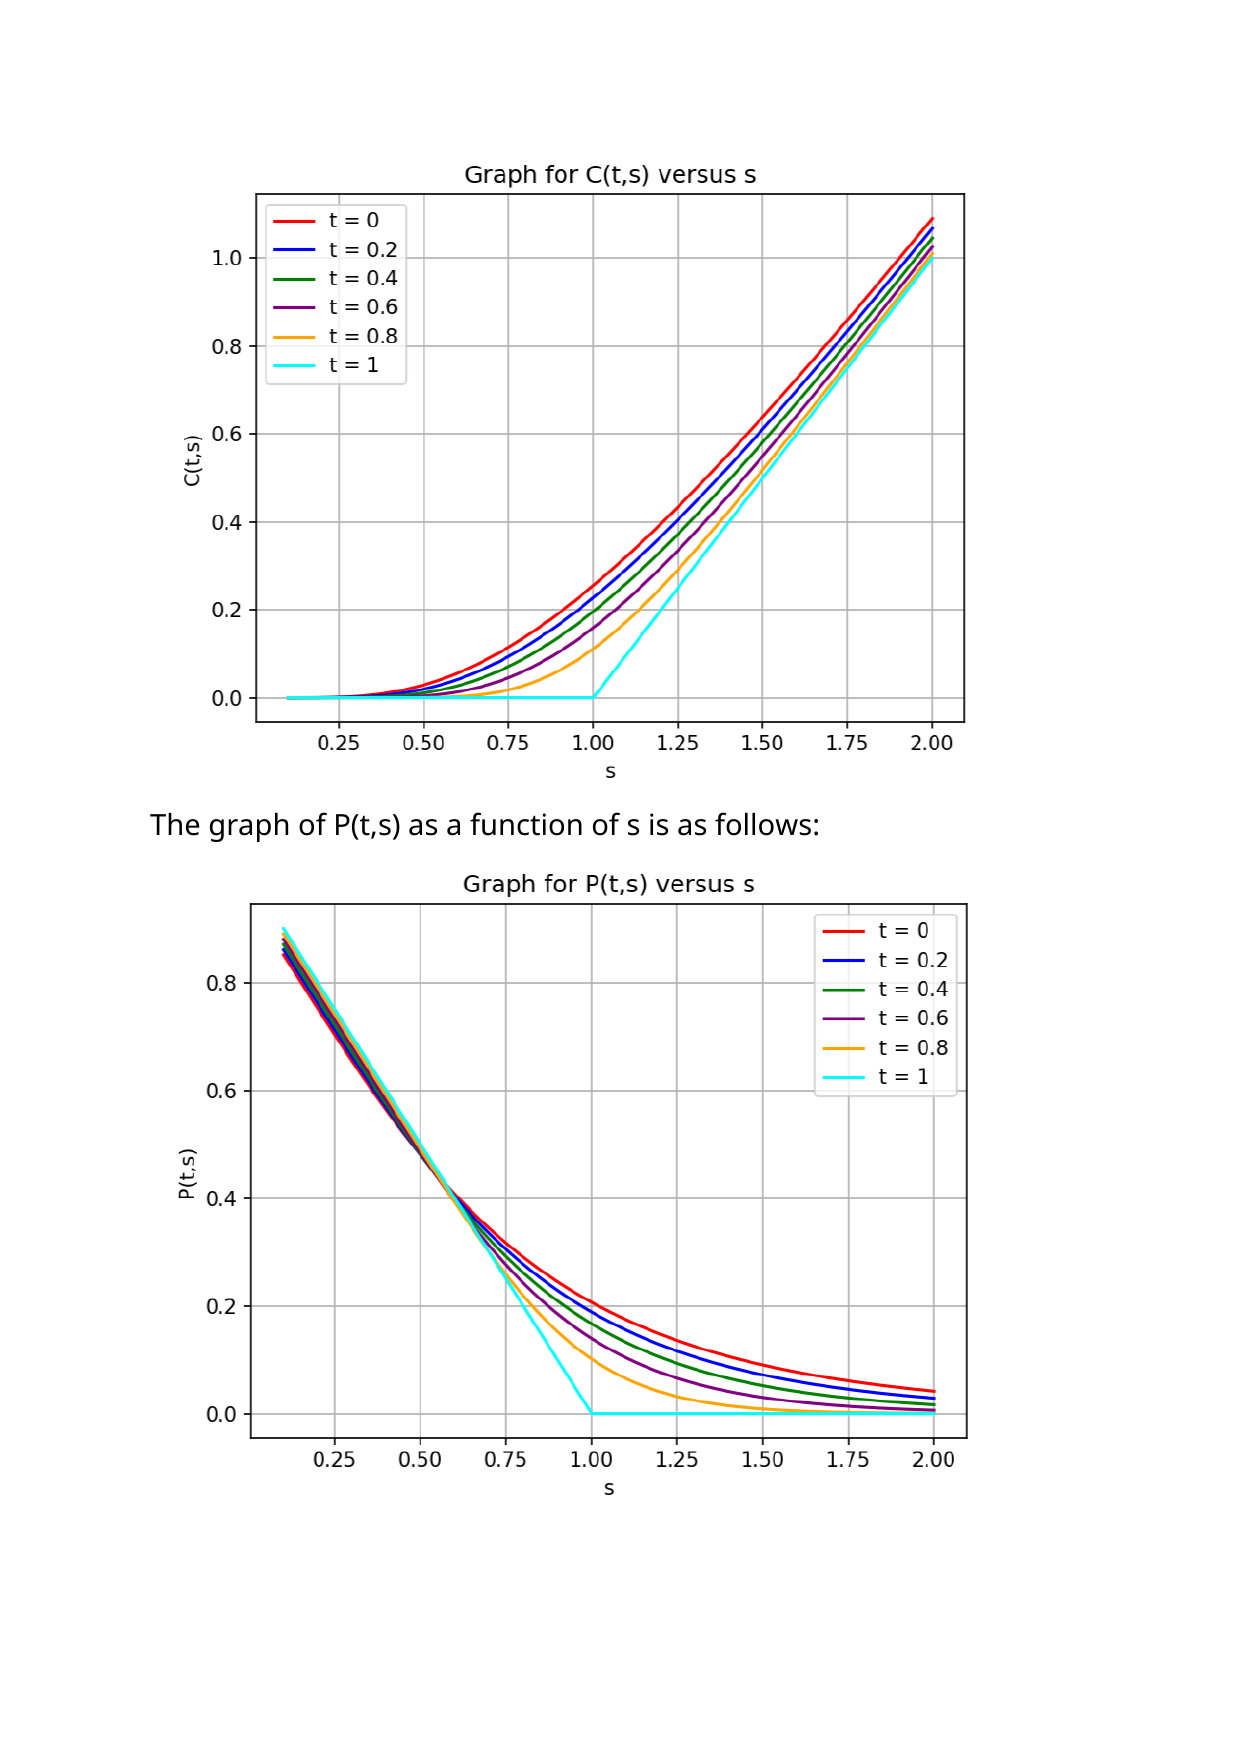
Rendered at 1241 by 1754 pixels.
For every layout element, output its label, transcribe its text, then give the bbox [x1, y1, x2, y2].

text The graph of P(t,s) as a function of s is as follows: [150, 805, 1090, 844]
